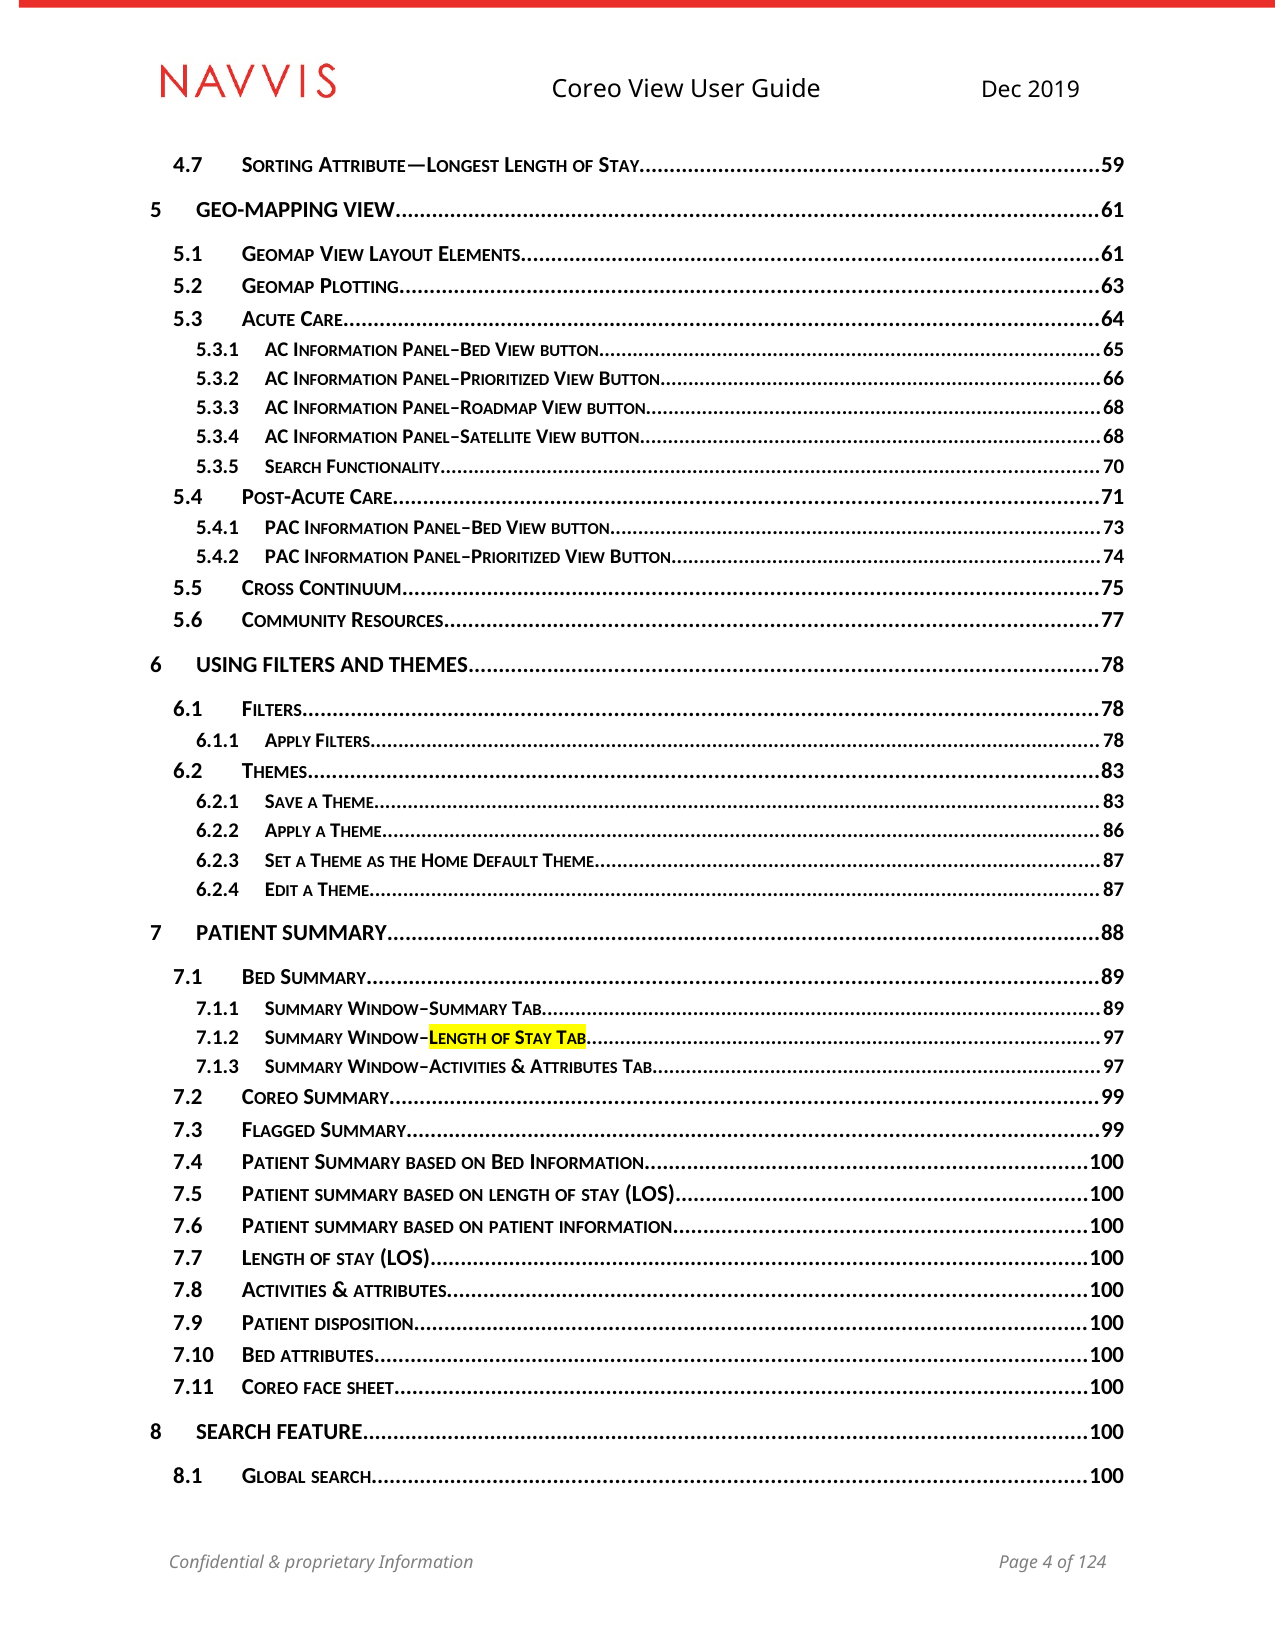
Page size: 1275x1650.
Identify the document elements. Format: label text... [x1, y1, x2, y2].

text 7.1 Bed Summary 89 [173, 962, 1125, 991]
text 5.3.2 AC Information Panel–Prioritized View Button 66 [196, 365, 1125, 391]
text 5.3 Acute Care 64 [173, 304, 1125, 332]
text 5.5 Cross Continuum 75 [173, 573, 1125, 601]
text 7.5 Patient summary based on length of stay (LOS) 100 [173, 1179, 1125, 1207]
text 7.7 Length of stay (LOS) 100 [173, 1243, 1125, 1271]
text 7.1.1 Summary Window–Summary Tab 89 [196, 995, 1125, 1020]
text 6.2.4 Edit a Theme 87 [196, 876, 1125, 901]
text 7.9 Patient disposition 100 [173, 1308, 1125, 1336]
text 7.8 Activities & attributes 100 [173, 1276, 1125, 1304]
text 4.7 Sorting Attribute—Longest Length of Stay 59 [173, 150, 1125, 178]
text 5.3.4 AC Information Panel–Satellite View button 68 [196, 424, 1125, 449]
text 5.1 Geomap View Layout Elements 61 [173, 239, 1125, 267]
text 5.3.3 AC Information Panel–Roadmap View button 68 [196, 394, 1125, 420]
text 8.1 Global search 100 [173, 1462, 1125, 1489]
text 5.2 Geomap Plotting 63 [173, 272, 1125, 299]
text 7.11 Coreo face sheet 100 [173, 1372, 1125, 1400]
picture [150, 57, 346, 105]
text 5.6 Community Resources 77 [173, 605, 1125, 633]
text 7 Patient Summary 88 [150, 918, 1125, 946]
text 6.2.1 Save a Theme 83 [196, 788, 1125, 814]
text 7.1.2 Summary Window–Length of Stay Tab 97 [586, 1024, 1125, 1049]
text 5.4.2 PAC Information Panel–Prioritized View Button 74 [196, 544, 1125, 569]
text 7.10 Bed attributes 100 [173, 1340, 1125, 1368]
text 7.1.2 Summary Window–Length of Stay Tab 97 [196, 1024, 429, 1049]
text 5.3.5 Search Functionality 70 [196, 453, 1125, 478]
text 6.2.2 Apply a Theme 86 [196, 817, 1125, 843]
text 5.4 Post-Acute Care 71 [173, 482, 1125, 510]
text 6.2.3 Set a Theme as the Home Default Theme 87 [196, 847, 1125, 872]
text 8 Search feature 100 [150, 1417, 1125, 1445]
text 7.6 Patient summary based on patient information 100 [173, 1211, 1125, 1239]
text 5.3.1 AC Information Panel–Bed View button 65 [196, 336, 1125, 361]
text 7.2 Coreo Summary 99 [173, 1082, 1125, 1111]
text 6.2 Themes 83 [173, 756, 1125, 784]
text 5.4.1 PAC Information Panel–Bed View button 73 [196, 514, 1125, 540]
text 6.1.1 Apply Filters 78 [196, 727, 1125, 752]
text 7.1.3 Summary Window–Activities & Attributes Tab 97 [196, 1053, 1125, 1079]
text 5 Geo-Mapping View 61 [150, 195, 1125, 223]
text 7.4 Patient Summary based on Bed Information 100 [173, 1147, 1125, 1175]
text 6 Using Filters and Themes 78 [150, 650, 1125, 678]
text 7.3 Flagged Summary 99 [173, 1115, 1125, 1143]
text 6.1 Filters 78 [173, 694, 1125, 723]
